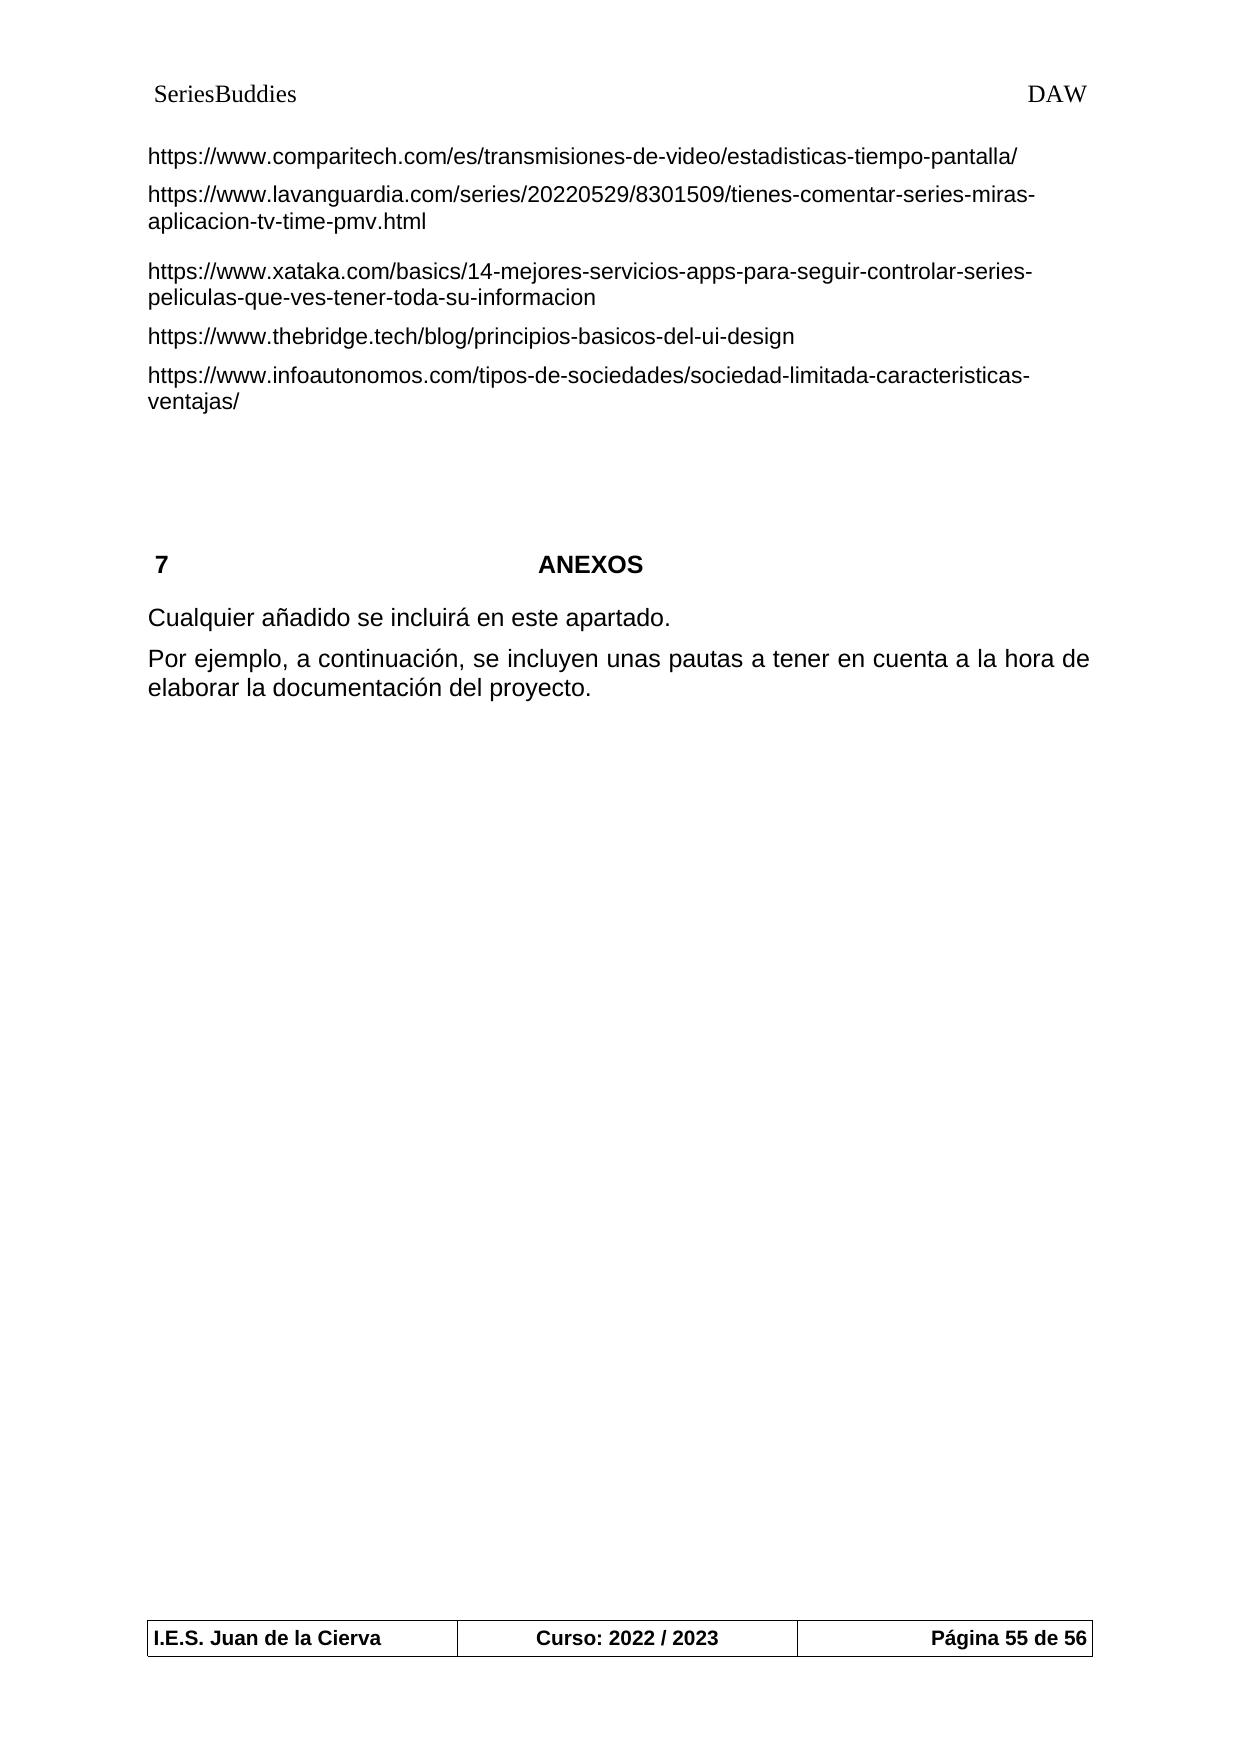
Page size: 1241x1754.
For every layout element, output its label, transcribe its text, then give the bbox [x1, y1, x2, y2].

text Por ejemplo, a continuación, se incluyen unas pautas a tener en cuenta a la hora de elaborar la documentación del proyecto. [148, 644, 1093, 701]
text https://www.xataka.com/basics/14-mejores-servicios-apps-para-seguir-controlar-series-peliculas-que-ves-tener-toda-su-informacion [148, 258, 1093, 311]
text Cualquier añadido se incluirá en este apartado. [148, 603, 1093, 631]
text https://www.thebridge.tech/blog/principios-basicos-del-ui-design [148, 323, 1093, 349]
subtitle ANEXOS [148, 550, 1093, 579]
text https://www.infoautonomos.com/tipos-de-sociedades/sociedad-limitada-caracteristicas-ventajas/ [148, 362, 1093, 414]
text https://www.comparitech.com/es/transmisiones-de-video/estadisticas-tiempo-pantalla/ [148, 143, 1093, 169]
subtitle https://www.lavanguardia.com/series/20220529/8301509/tienes-comentar-series-miras-aplicacion-tv-time-pmv.html [148, 181, 1093, 234]
